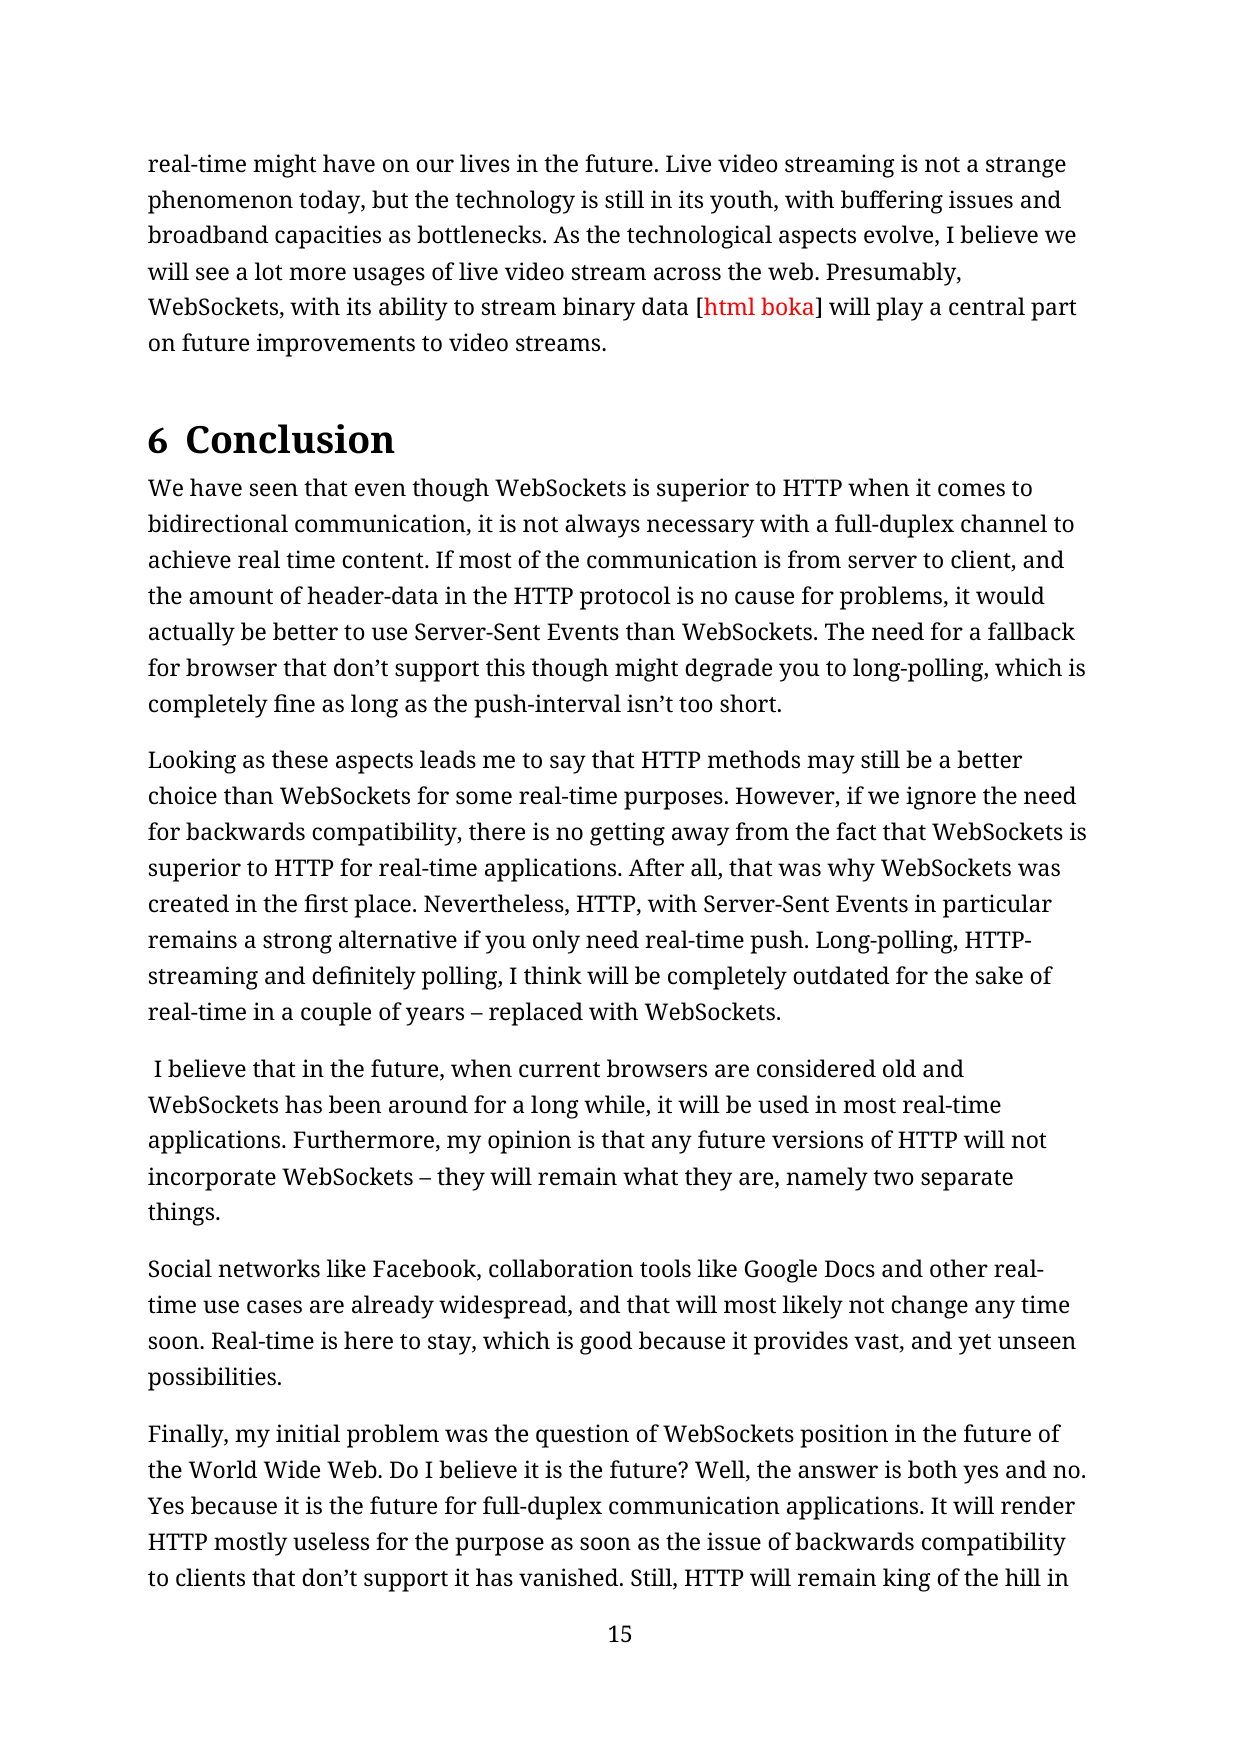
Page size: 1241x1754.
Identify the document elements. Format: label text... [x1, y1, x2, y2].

text I believe that in the future, when current browsers are considered old and WebSockets has been around for a long while, it will be used in most real-time applications. Furthermore, my opinion is that any future versions of HTTP will not incorporate WebSockets – they will remain what they are, namely two separate things. [148, 1053, 1093, 1228]
text We have seen that even though WebSockets is superior to HTTP when it comes to bidirectional communication, it is not always necessary with a full-duplex channel to achieve real time content. If most of the communication is from server to client, and the amount of header-data in the HTTP protocol is no cause for problems, it would actually be better to use Server-Sent Events than WebSockets. The need for a fallback for browser that don’t support this though might degrade you to long-polling, which is completely fine as long as the push-interval isn’t too short. [148, 472, 1093, 719]
subtitle Conclusion [148, 413, 1093, 464]
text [148, 148, 1093, 358]
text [148, 1418, 1093, 1593]
text Looking as these aspects leads me to say that HTTP methods may still be a better choice than WebSockets for some real-time purposes. However, if we ignore the need for backwards compatibility, there is no getting away from the fact that WebSockets is superior to HTTP for real-time applications. After all, that was why WebSockets was created in the first place. Nevertheless, HTTP, with Server-Sent Events in particular remains a strong alternative if you only need real-time push. Long-polling, HTTP-streaming and definitely polling, I think will be completely outdated for the sake of real-time in a couple of years – replaced with WebSockets. [148, 744, 1093, 1027]
text Social networks like Facebook, collaboration tools like Google Docs and other real-time use cases are already widespread, and that will most likely not change any time soon. Real-time is here to stay, which is good because it provides vast, and yet unseen possibilities. [148, 1253, 1093, 1392]
